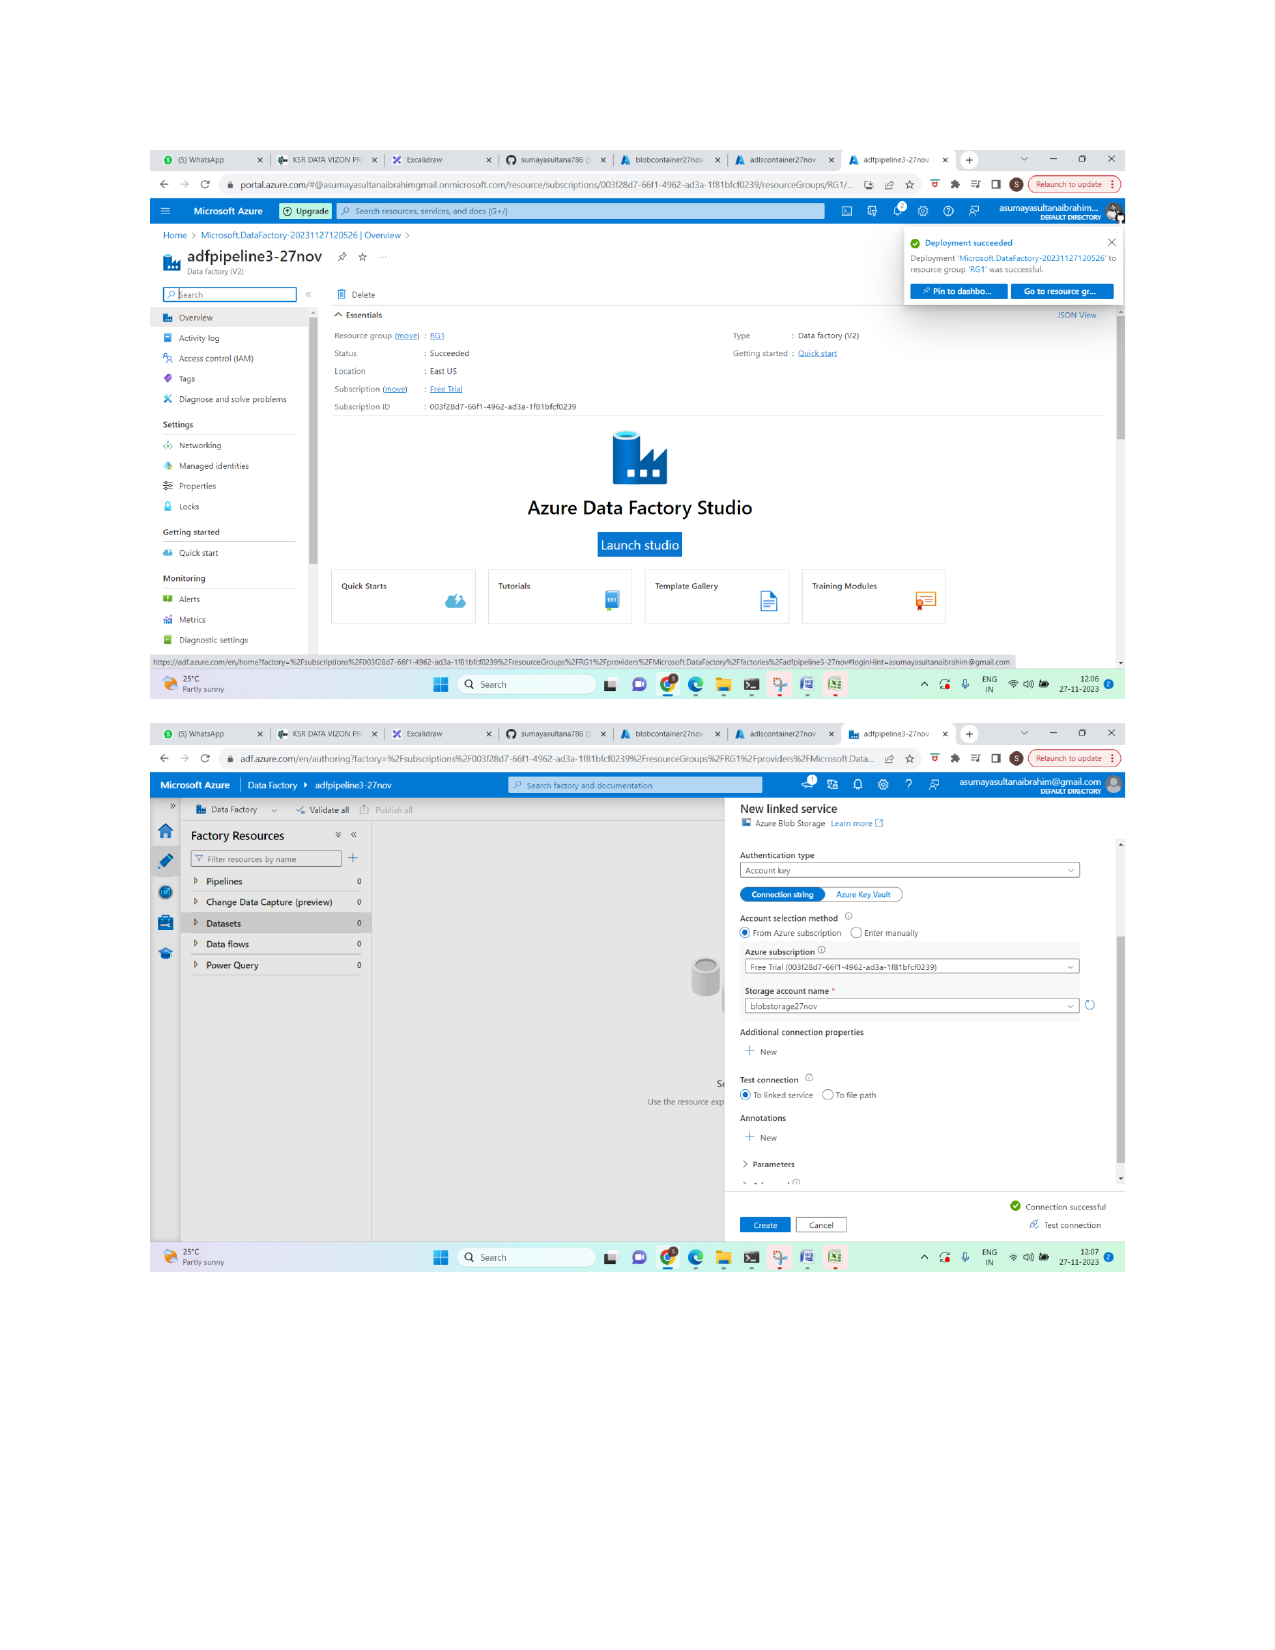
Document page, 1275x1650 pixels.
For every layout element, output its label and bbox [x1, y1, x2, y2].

picture [150, 723, 1125, 1272]
picture [150, 150, 1125, 699]
